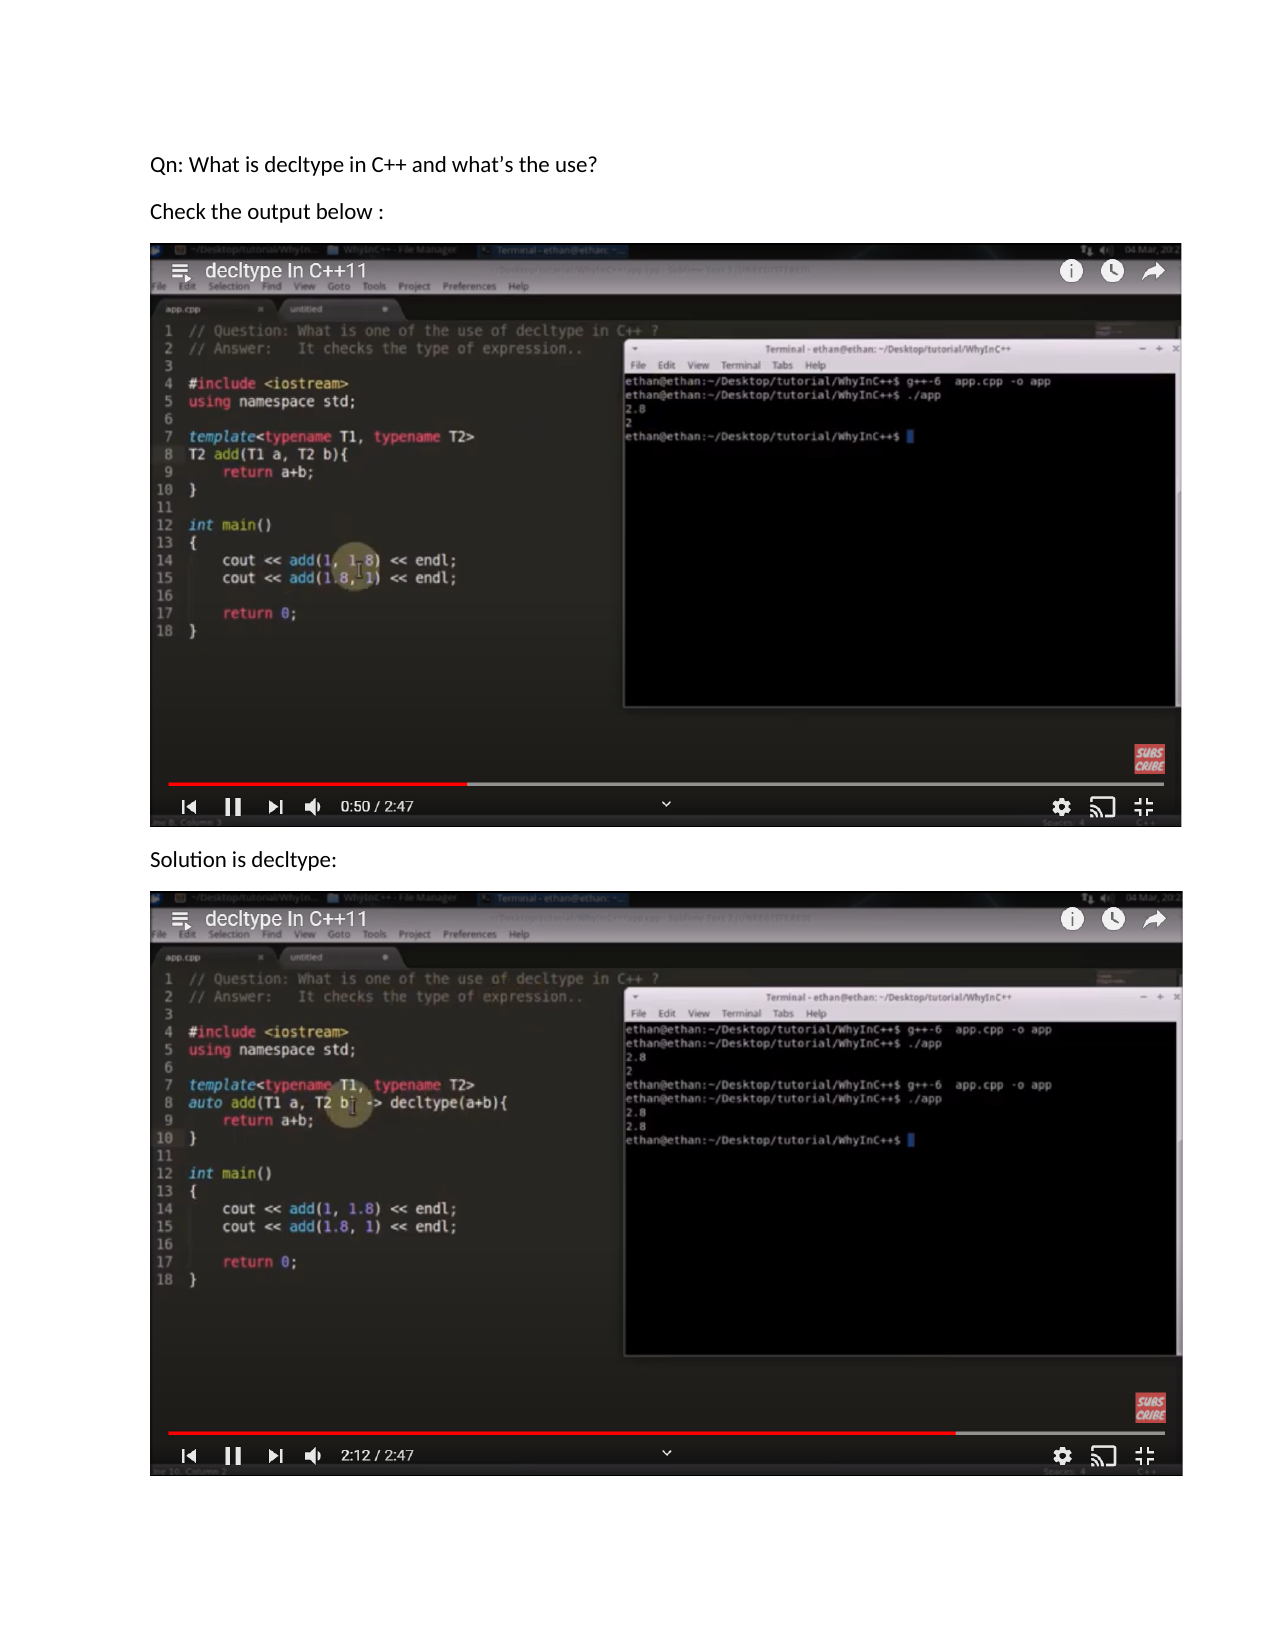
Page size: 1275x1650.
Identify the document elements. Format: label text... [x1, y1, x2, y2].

picture [150, 243, 1182, 827]
text Solution is decltype: [150, 845, 1125, 873]
text Qn: What is decltype in C++ and what’s the use? [150, 150, 1125, 178]
text Check the output below : [150, 197, 1125, 225]
picture [150, 891, 1183, 1476]
